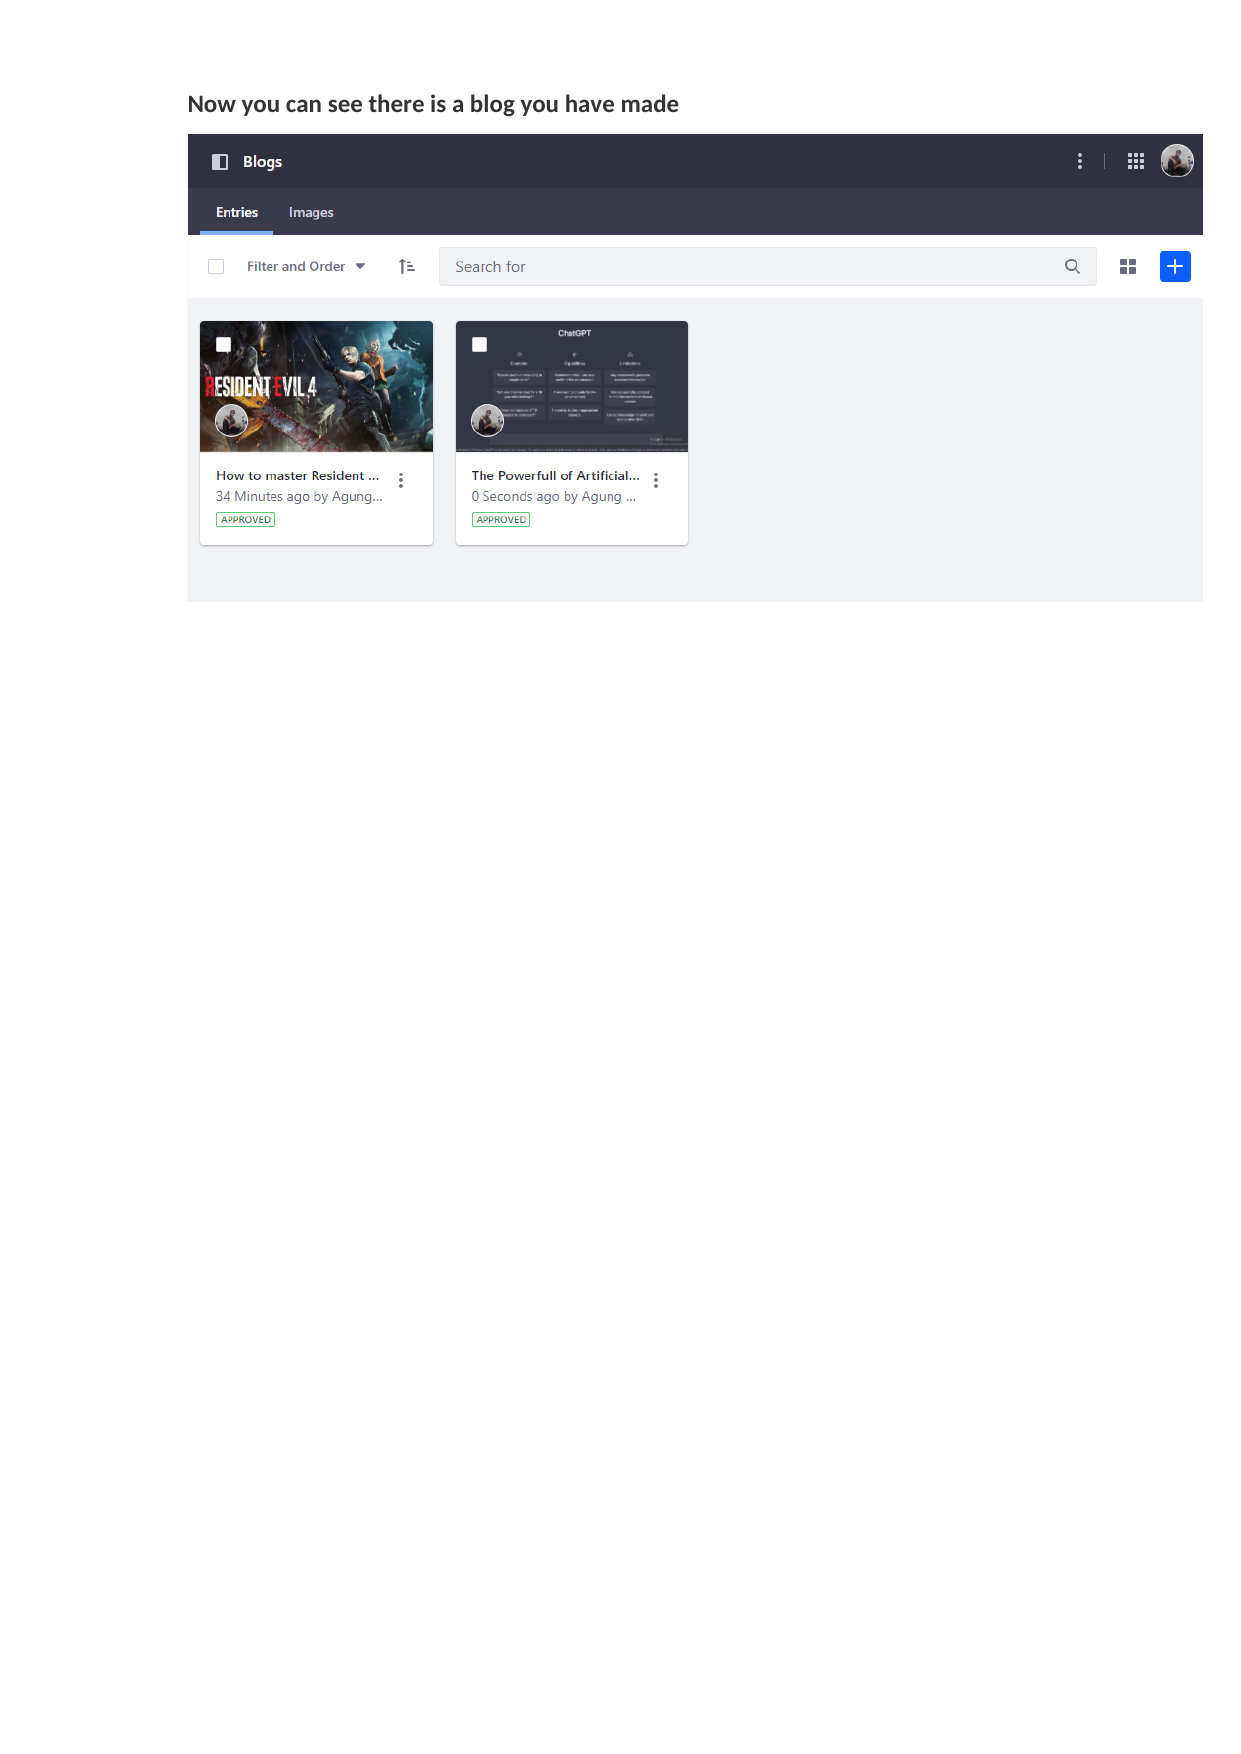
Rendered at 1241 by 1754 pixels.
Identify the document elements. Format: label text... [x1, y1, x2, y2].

list Now you can see there is a blog you have made [187, 89, 1128, 119]
picture [187, 134, 1203, 602]
